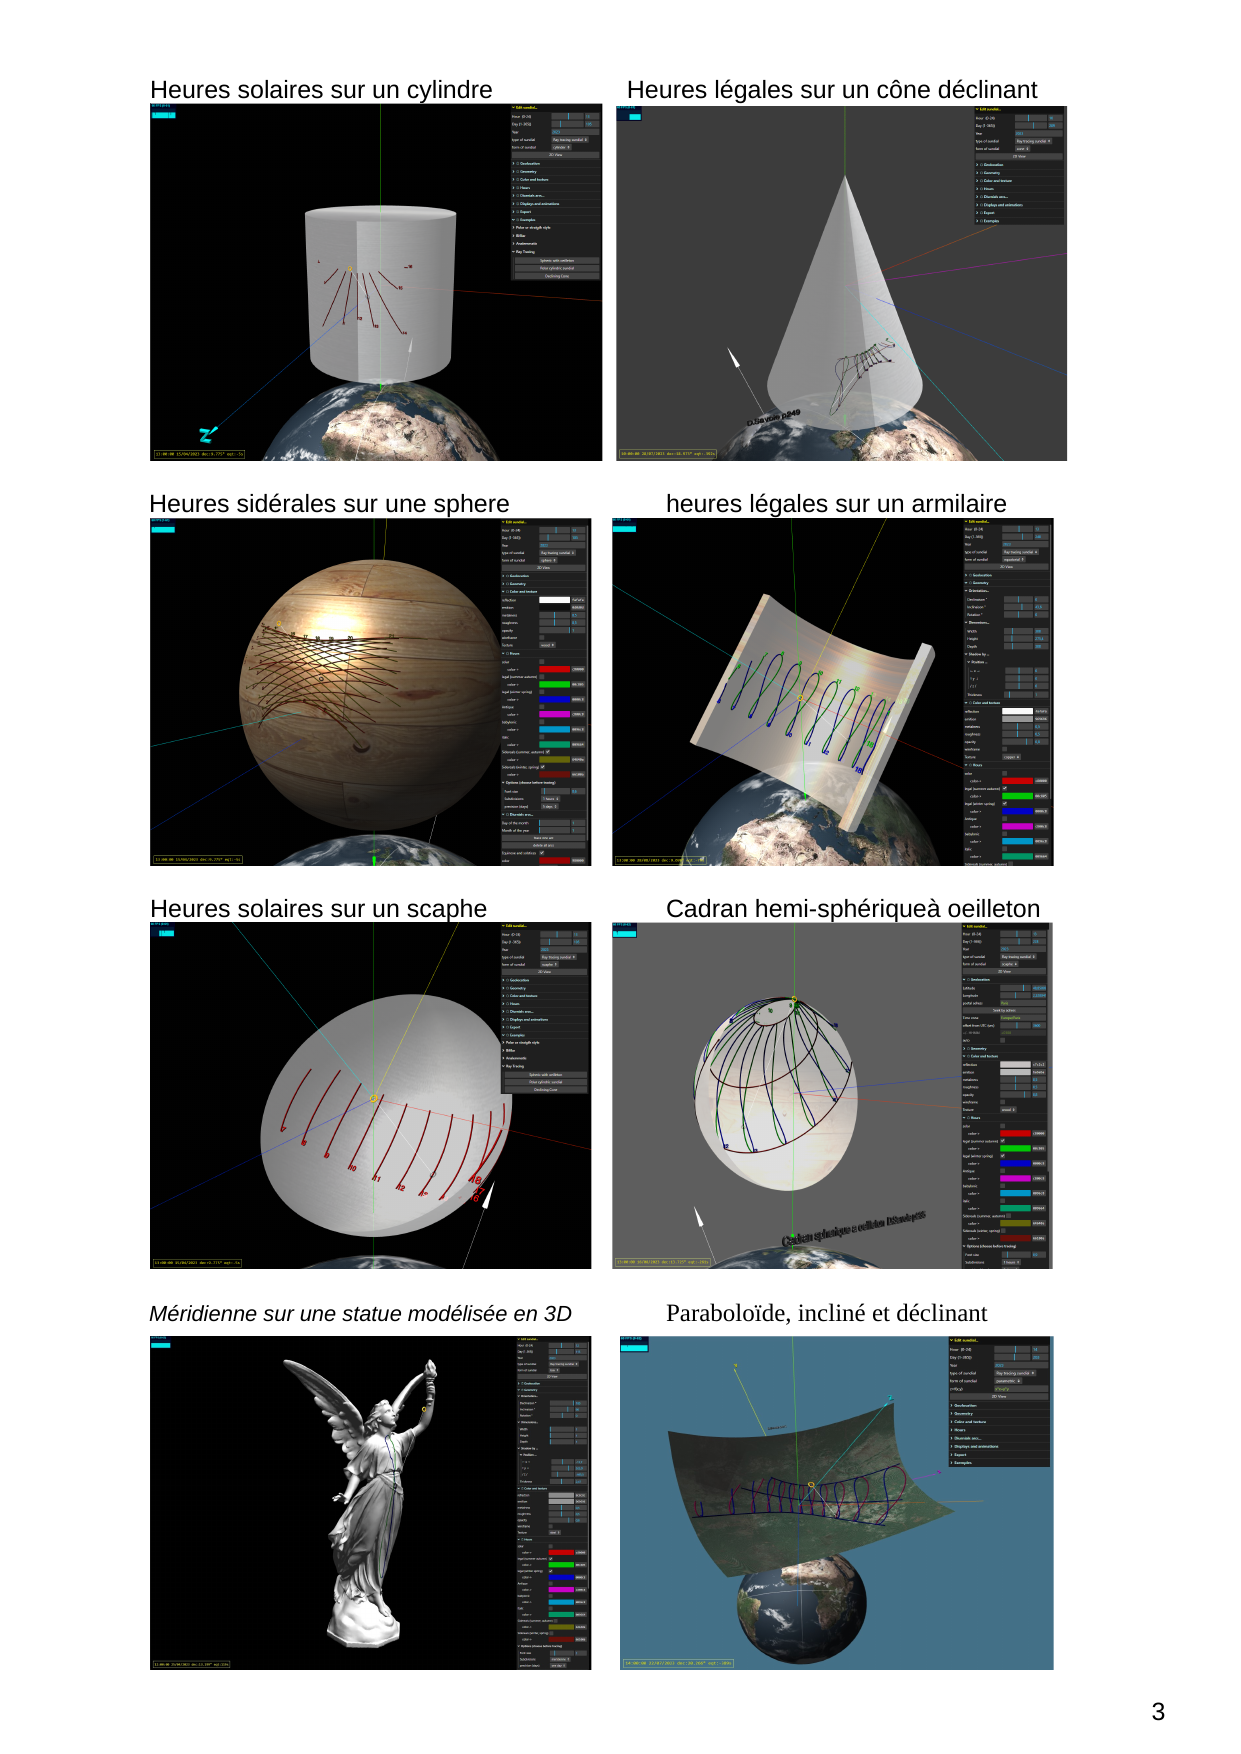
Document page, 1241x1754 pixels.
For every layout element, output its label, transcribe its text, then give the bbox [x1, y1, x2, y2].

picture [612, 922, 1053, 1269]
text Heures solaires sur un scaphe Cadran hemi-sphériqueà oeilleton [150, 894, 1165, 923]
picture [150, 922, 592, 1269]
picture [150, 1336, 592, 1670]
picture [150, 103, 603, 461]
picture [616, 106, 1068, 461]
text Heures solaires sur un cylindre Heures légales sur un cône déclinant [150, 75, 1165, 104]
text Méridienne sur une statue modélisée en 3D Paraboloïde, incliné et déclinant [75, 1298, 1165, 1327]
picture [612, 518, 1054, 866]
picture [150, 518, 592, 866]
picture [620, 1336, 1054, 1670]
text Heures sidérales sur une sphere heures légales sur un armilaire [75, 489, 1165, 518]
